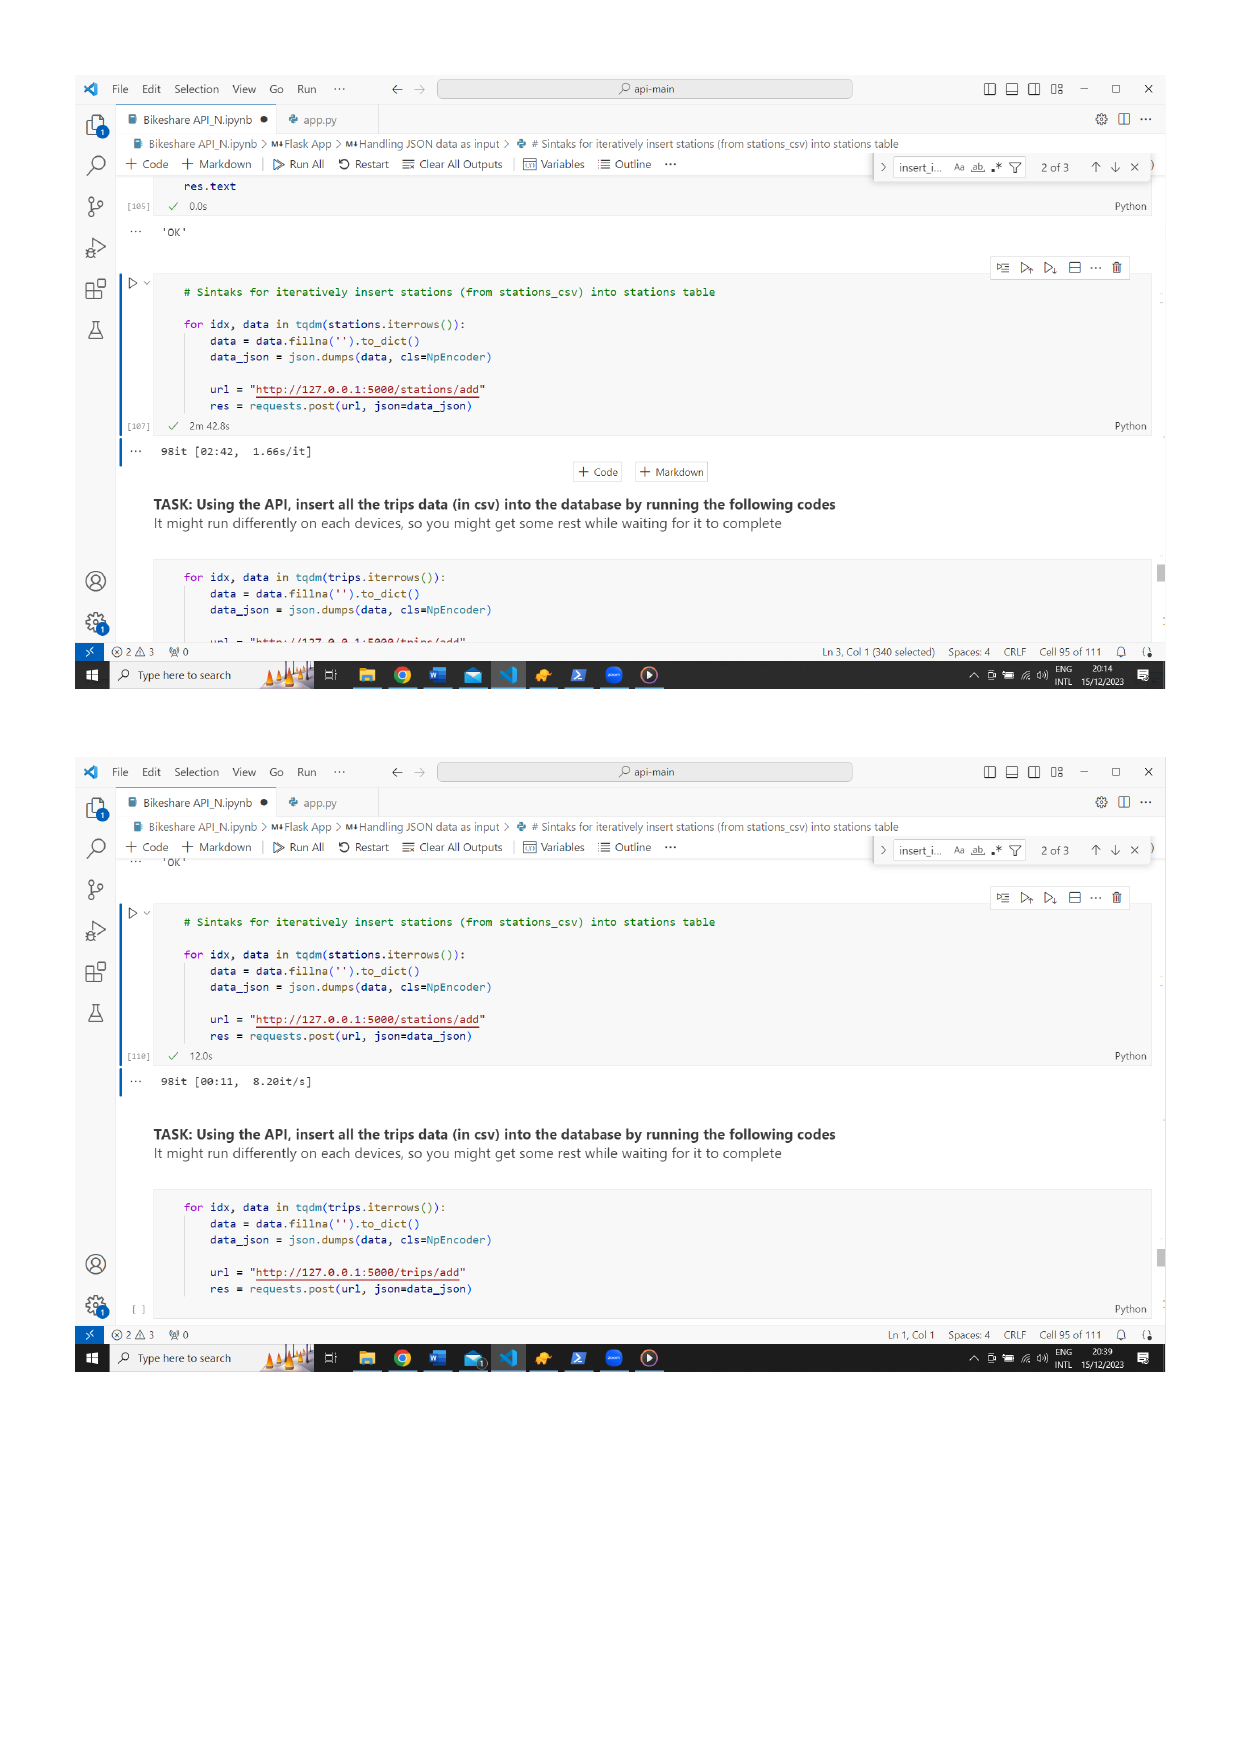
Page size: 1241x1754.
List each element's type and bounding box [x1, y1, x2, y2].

picture [75, 757, 1166, 1372]
picture [75, 75, 1166, 689]
